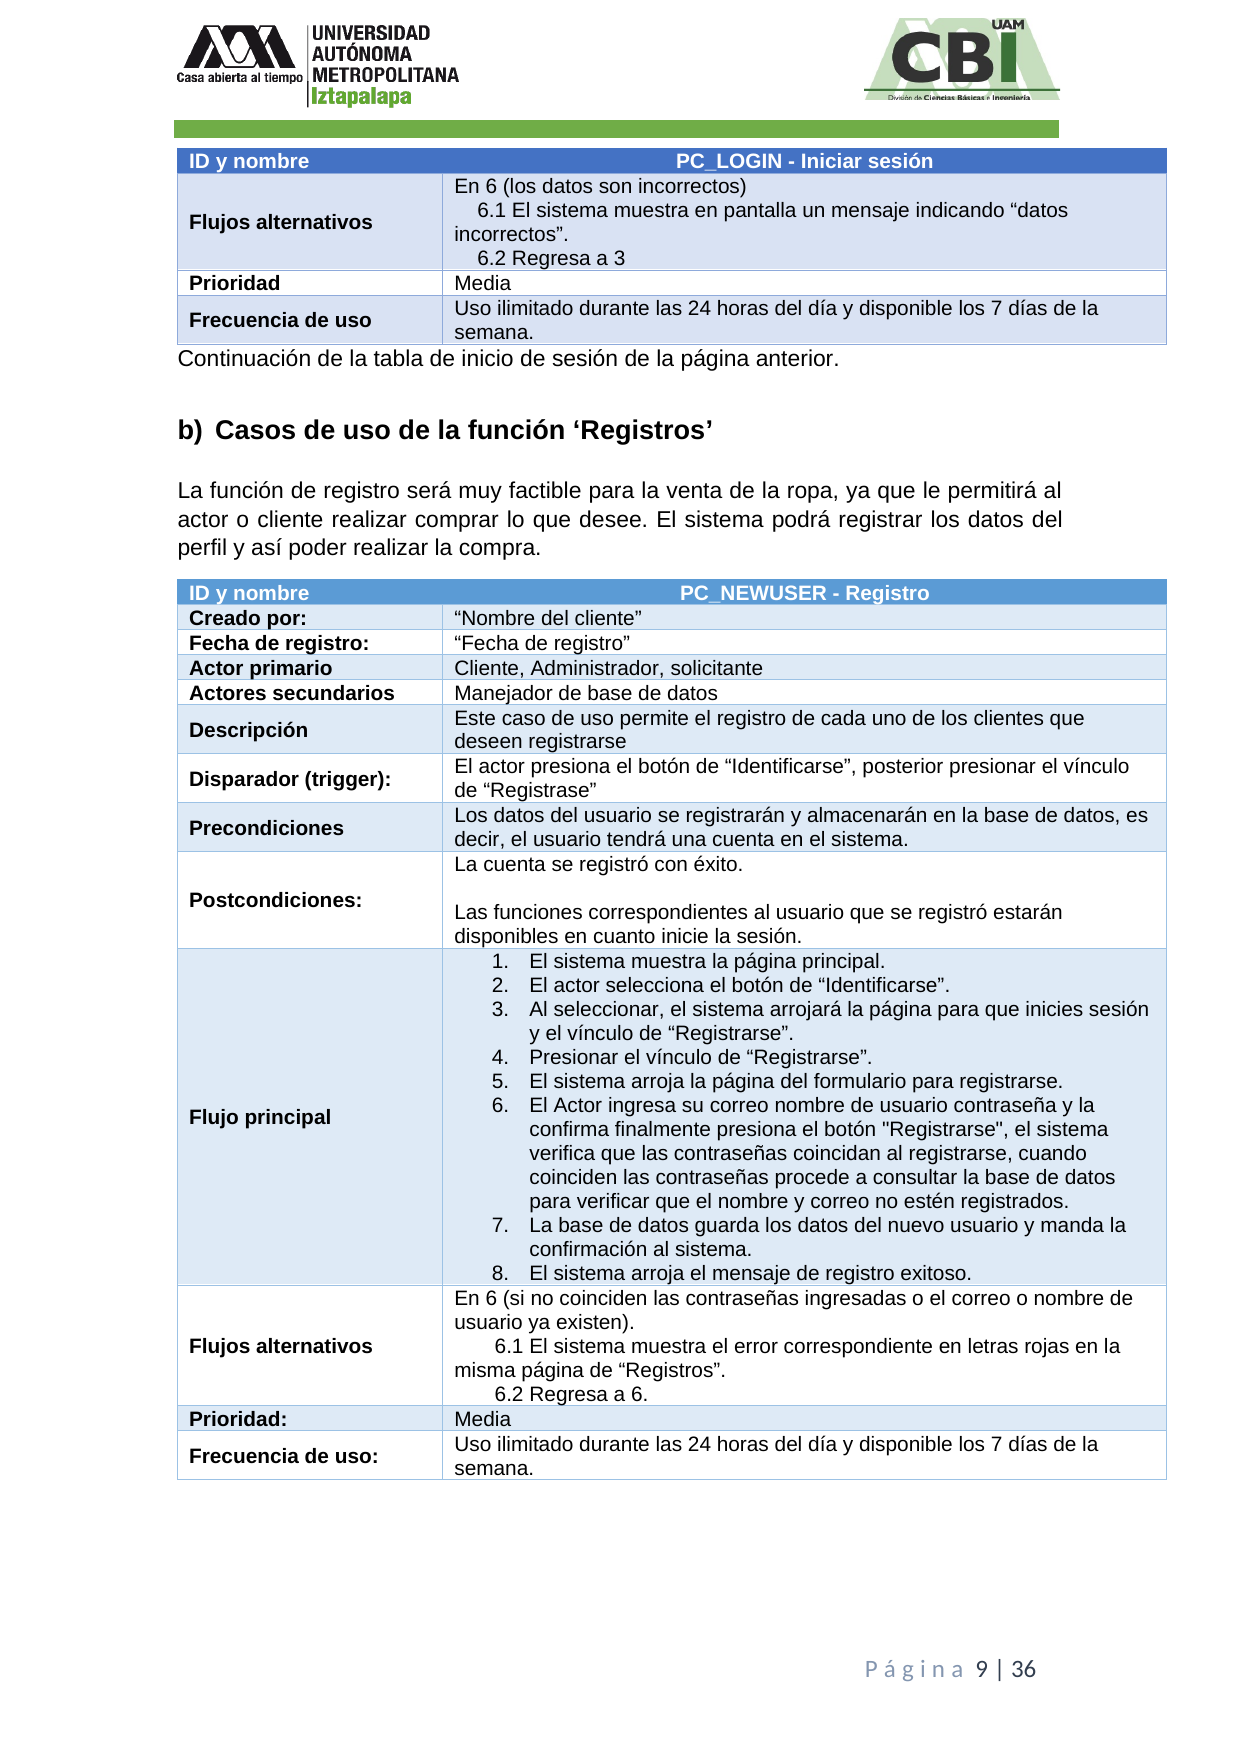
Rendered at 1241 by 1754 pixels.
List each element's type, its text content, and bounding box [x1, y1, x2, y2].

table_cell El sistema muestra la página principal. El actor selecciona el botón de “Identificarse”. Al seleccionar, el sistema arrojará la página para que inicies sesión y el vínculo de “Registrarse”. Presionar el vínculo de “Registrarse”. El sistema arroja la página del formulario para registrarse. El Actor ingresa su correo nombre de usuario contraseña y la confirma finalmente presiona el botón "Registrarse", el sistema verifica que las contraseñas coincidan al registrarse, cuando coinciden las contraseñas procede a consultar la base de datos para verificar que el nombre y correo no estén registrados. La base de datos guarda los datos del nuevo usuario y manda la confirmación al sistema. El sistema arroja el mensaje de registro exitoso. [443, 949, 1166, 1284]
table_cell Manejador de base de datos [443, 680, 1166, 704]
table_cell “Nombre del cliente” [443, 605, 1166, 629]
table_cell Flujo principal [178, 949, 442, 1284]
table_cell Los datos del usuario se registrarán y almacenarán en la base de datos, es decir, el usuario tendrá una cuenta en el sistema. [443, 803, 1166, 851]
table_cell En 6 (si no coinciden las contraseñas ingresadas o el correo o nombre de usuario ya existen). 6.1 El sistema muestra el error correspondiente en letras rojas en la misma página de “Registros”. 6.2 Regresa a 6. [443, 1286, 1166, 1405]
table_cell Prioridad: [178, 1406, 442, 1430]
table_cell Uso ilimitado durante las 24 horas del día y disponible los 7 días de la semana. [443, 1431, 1166, 1479]
table_cell Disparador (trigger): [178, 754, 442, 802]
table_cell Creado por: [178, 605, 442, 629]
table_cell Postcondiciones: [178, 852, 442, 948]
picture [863, 18, 1060, 100]
table_cell Cliente, Administrador, solicitante [443, 655, 1166, 679]
table_cell Frecuencia de uso [178, 296, 442, 343]
table_cell La cuenta se registró con éxito. Las funciones correspondientes al usuario que se registró estarán disponibles en cuanto inicie la sesión. [443, 852, 1166, 948]
table_cell El actor presiona el botón de “Identificarse”, posterior presionar el vínculo de “Registrase” [443, 754, 1166, 802]
table_cell Descripción [178, 705, 442, 753]
table_cell Actores secundarios [178, 680, 442, 704]
table_cell “Fecha de registro” [443, 630, 1166, 654]
table_header ID y nombre [178, 149, 442, 173]
table_cell Este caso de uso permite el registro de cada uno de los clientes que deseen registrarse [443, 705, 1166, 753]
table_cell Prioridad [178, 271, 442, 294]
table_cell Media [443, 1406, 1166, 1430]
table_cell Flujos alternativos [178, 1286, 442, 1405]
table_cell Actor primario [178, 655, 442, 679]
table_cell Fecha de registro: [178, 630, 442, 654]
table_header PC_LOGIN - Iniciar sesión [443, 149, 1166, 173]
table_cell Frecuencia de uso: [178, 1431, 442, 1479]
table_header PC_NEWUSER - Registro [443, 580, 1166, 604]
table_cell Media [443, 271, 1166, 294]
subtitle Casos de uso de la función ‘Registros’ [177, 414, 1063, 445]
table_cell En 6 (los datos son incorrectos) 6.1 El sistema muestra en pantalla un mensaje indicando “datos incorrectos”. 6.2 Regresa a 3 [443, 174, 1166, 269]
text Continuación de la tabla de inicio de sesión de la página anterior. [177, 345, 1063, 371]
table_cell Uso ilimitado durante las 24 horas del día y disponible los 7 días de la semana. [443, 296, 1166, 343]
text La función de registro será muy factible para la venta de la ropa, ya que le permitirá al actor o cliente realizar comprar lo que desee. El sistema podrá registrar los datos del perfil y así poder realizar la compra. [177, 477, 1063, 561]
table_cell Flujos alternativos [178, 174, 442, 269]
table_header ID y nombre [178, 580, 442, 604]
picture [177, 25, 459, 109]
table_cell Precondiciones [178, 803, 442, 851]
